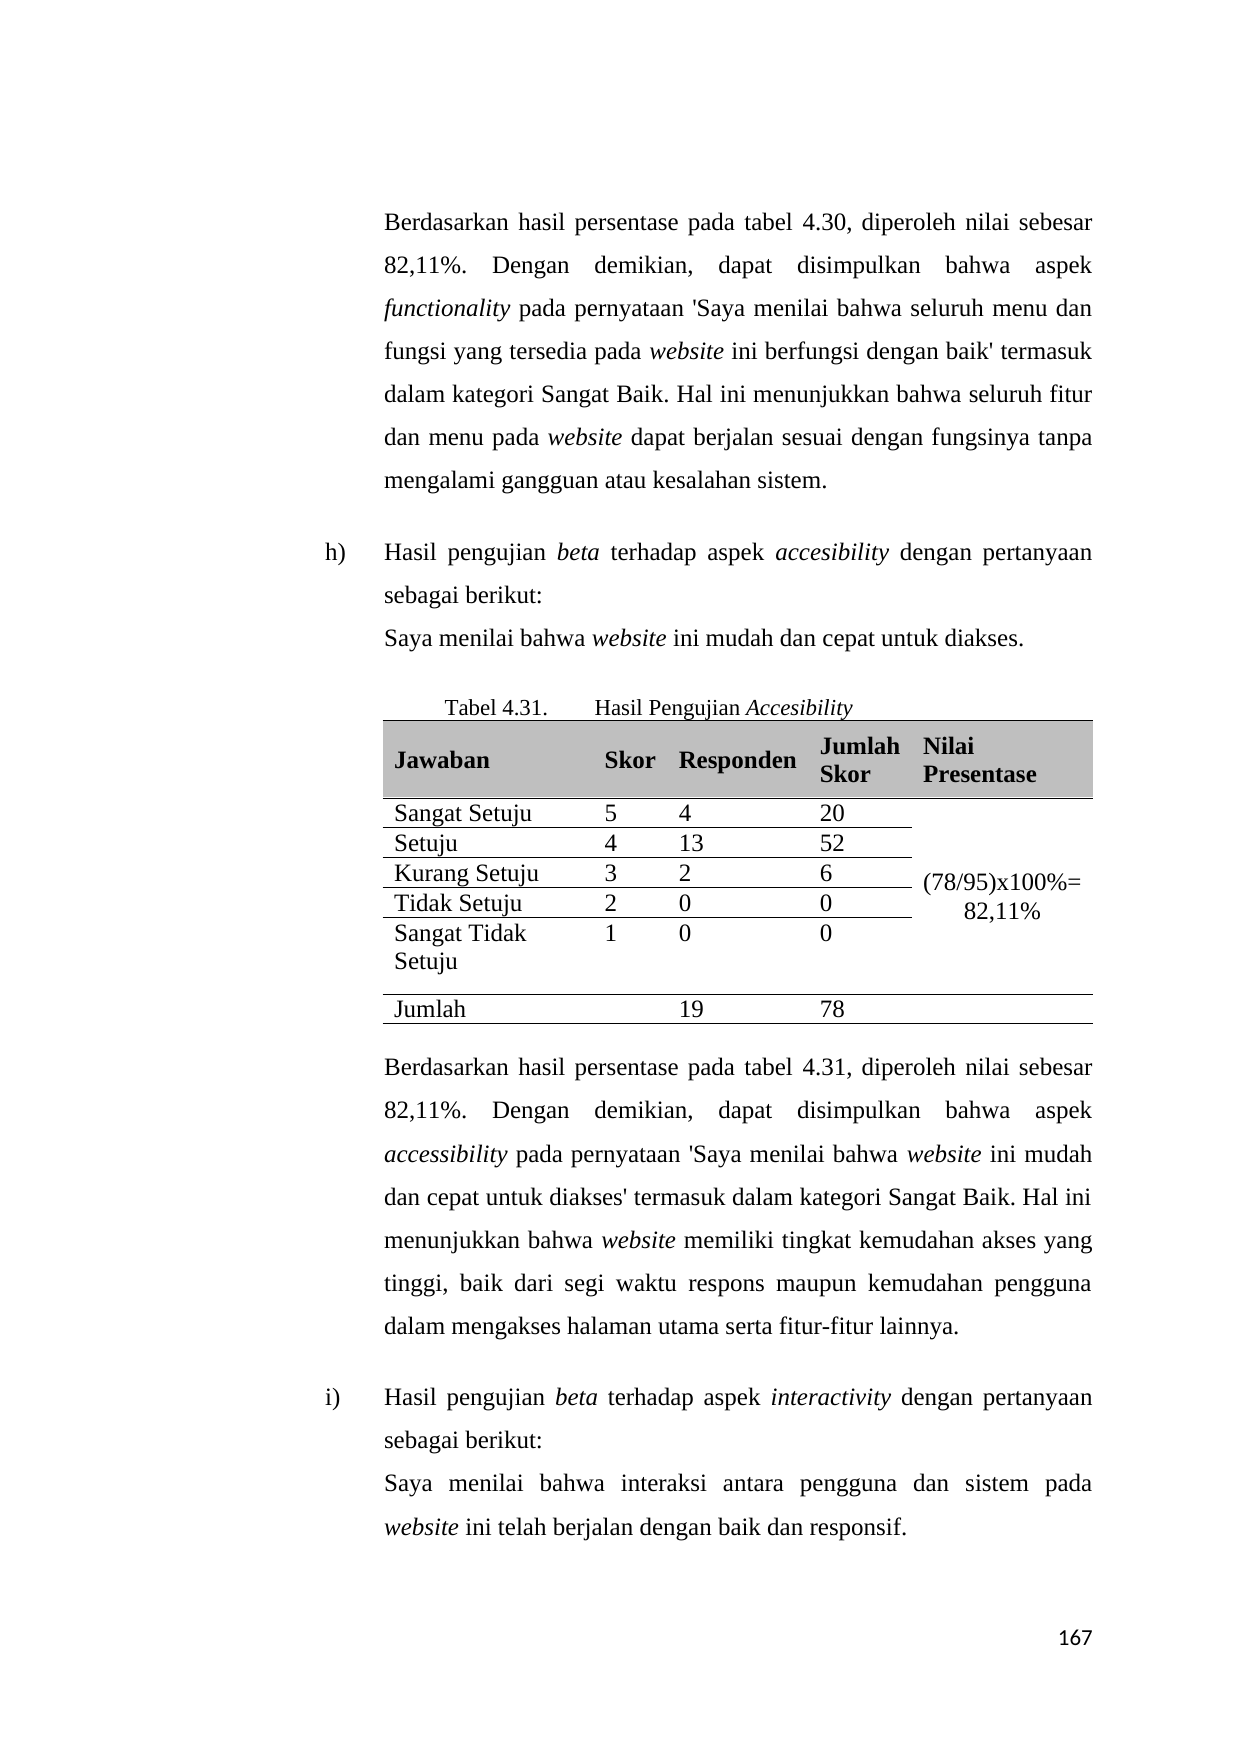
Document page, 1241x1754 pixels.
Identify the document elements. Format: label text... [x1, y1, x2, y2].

text Saya menilai bahwa website ini mudah dan cepat untuk diakses. [384, 623, 1092, 652]
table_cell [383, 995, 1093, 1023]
list Hasil pengujian beta terhadap aspek interactivity dengan pertanyaan sebagai berikut: [325, 1382, 1092, 1454]
text Berdasarkan hasil persentase pada tabel 4.31, diperoleh nilai sebesar 82,11%. Dengan demikian, dapat disimpulkan bahwa aspek accessibility pada pernyataan 'Saya menilai bahwa website ini mudah dan cepat untuk diakses' termasuk dalam kategori Sangat Baik. Hal ini menunjukkan bahwa website memiliki tingkat kemudahan akses yang tinggi, baik dari segi waktu respons maupun kemudahan pengguna dalam mengakses halaman utama serta fitur-fitur lainnya. [384, 1052, 1092, 1340]
list Hasil pengujian beta terhadap aspek accesibility dengan pertanyaan sebagai berikut: [325, 537, 1092, 608]
text Hasil Pengujian Accesibility [207, 694, 1092, 720]
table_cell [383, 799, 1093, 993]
text Berdasarkan hasil persentase pada tabel 4.30, diperoleh nilai sebesar 82,11%. Dengan demikian, dapat disimpulkan bahwa aspek functionality pada pernyataan 'Saya menilai bahwa seluruh menu dan fungsi yang tersedia pada website ini berfungsi dengan baik' termasuk dalam kategori Sangat Baik. Hal ini menunjukkan bahwa seluruh fitur dan menu pada website dapat berjalan sesuai dengan fungsinya tanpa mengalami gangguan atau kesalahan sistem. [384, 207, 1092, 494]
text Saya menilai bahwa interaksi antara pengguna dan sistem pada website ini telah berjalan dengan baik dan responsif. [384, 1468, 1092, 1540]
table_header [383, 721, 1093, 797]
